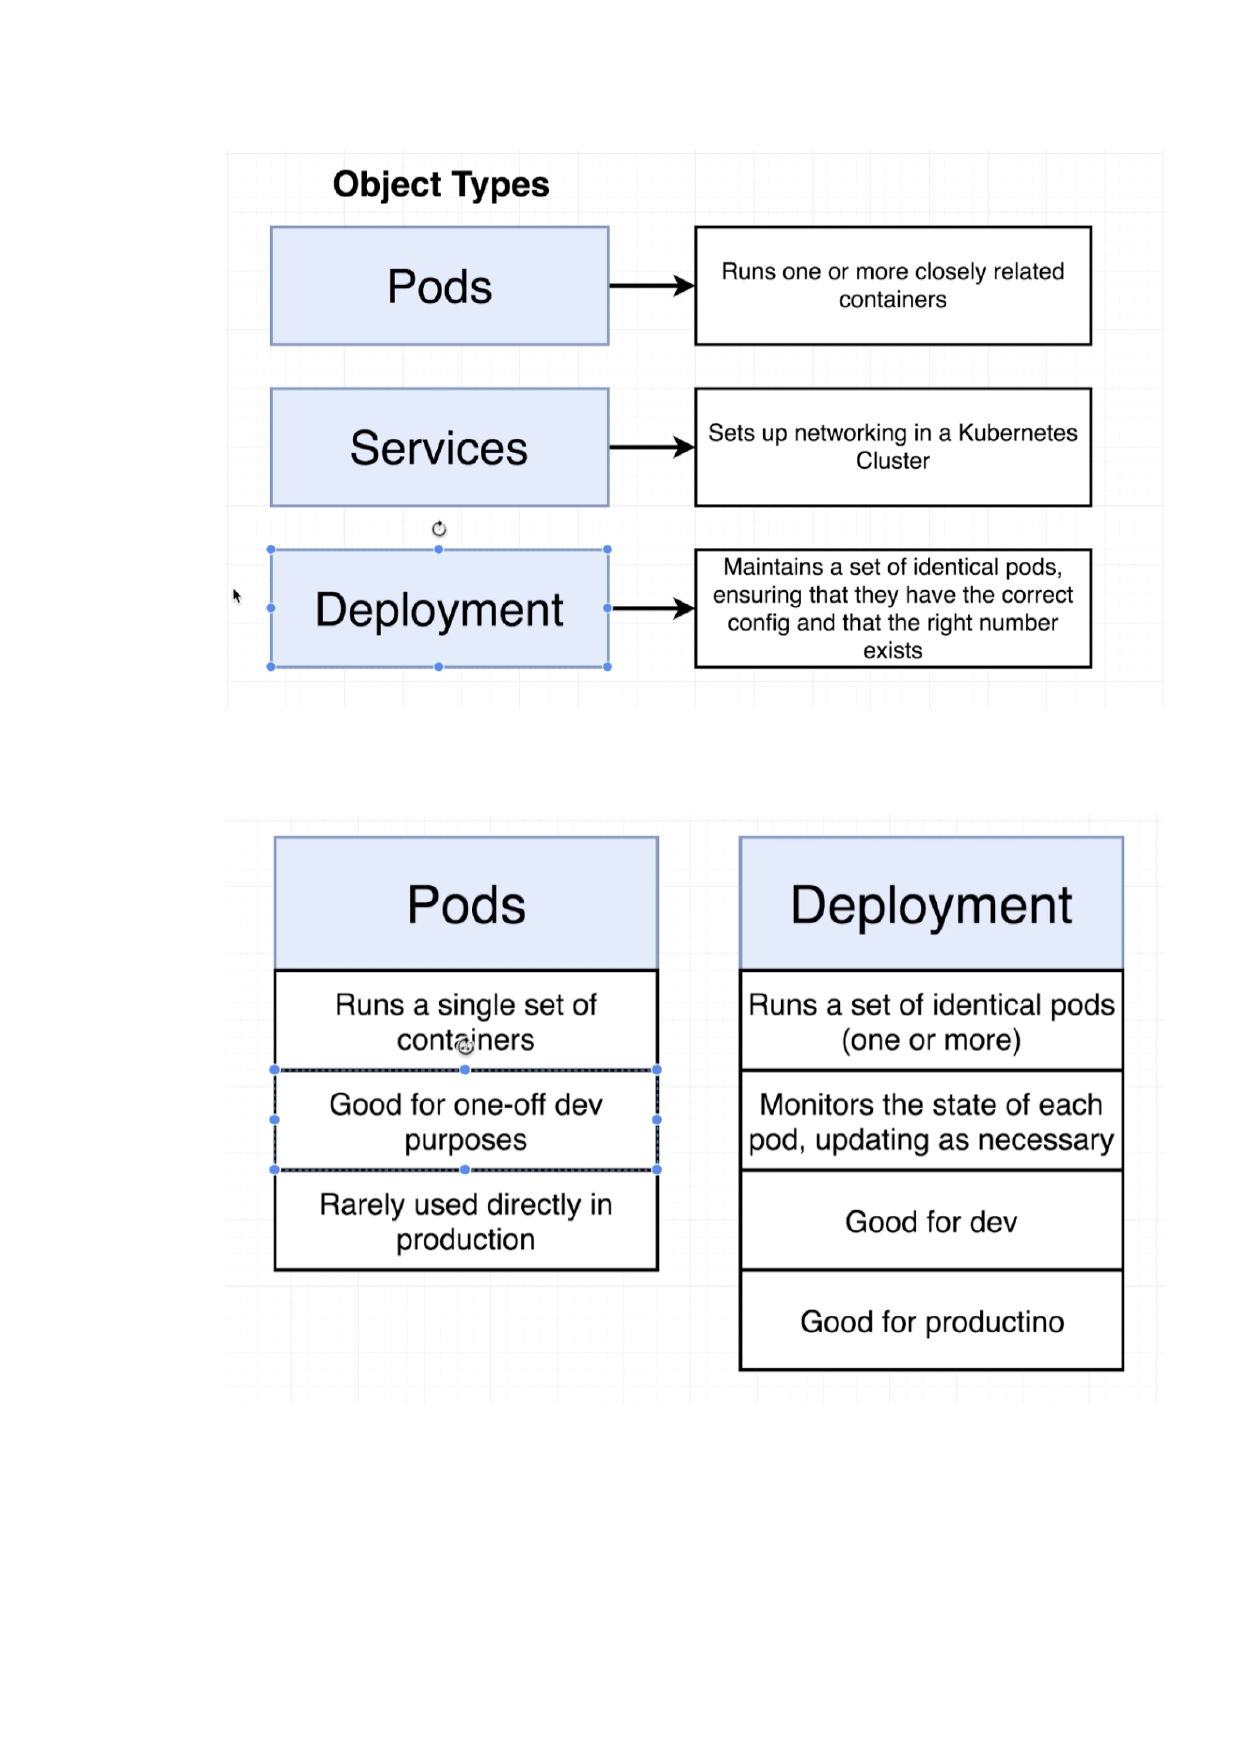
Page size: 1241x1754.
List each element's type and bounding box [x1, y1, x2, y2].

picture [225, 815, 1165, 1403]
picture [225, 150, 1165, 709]
